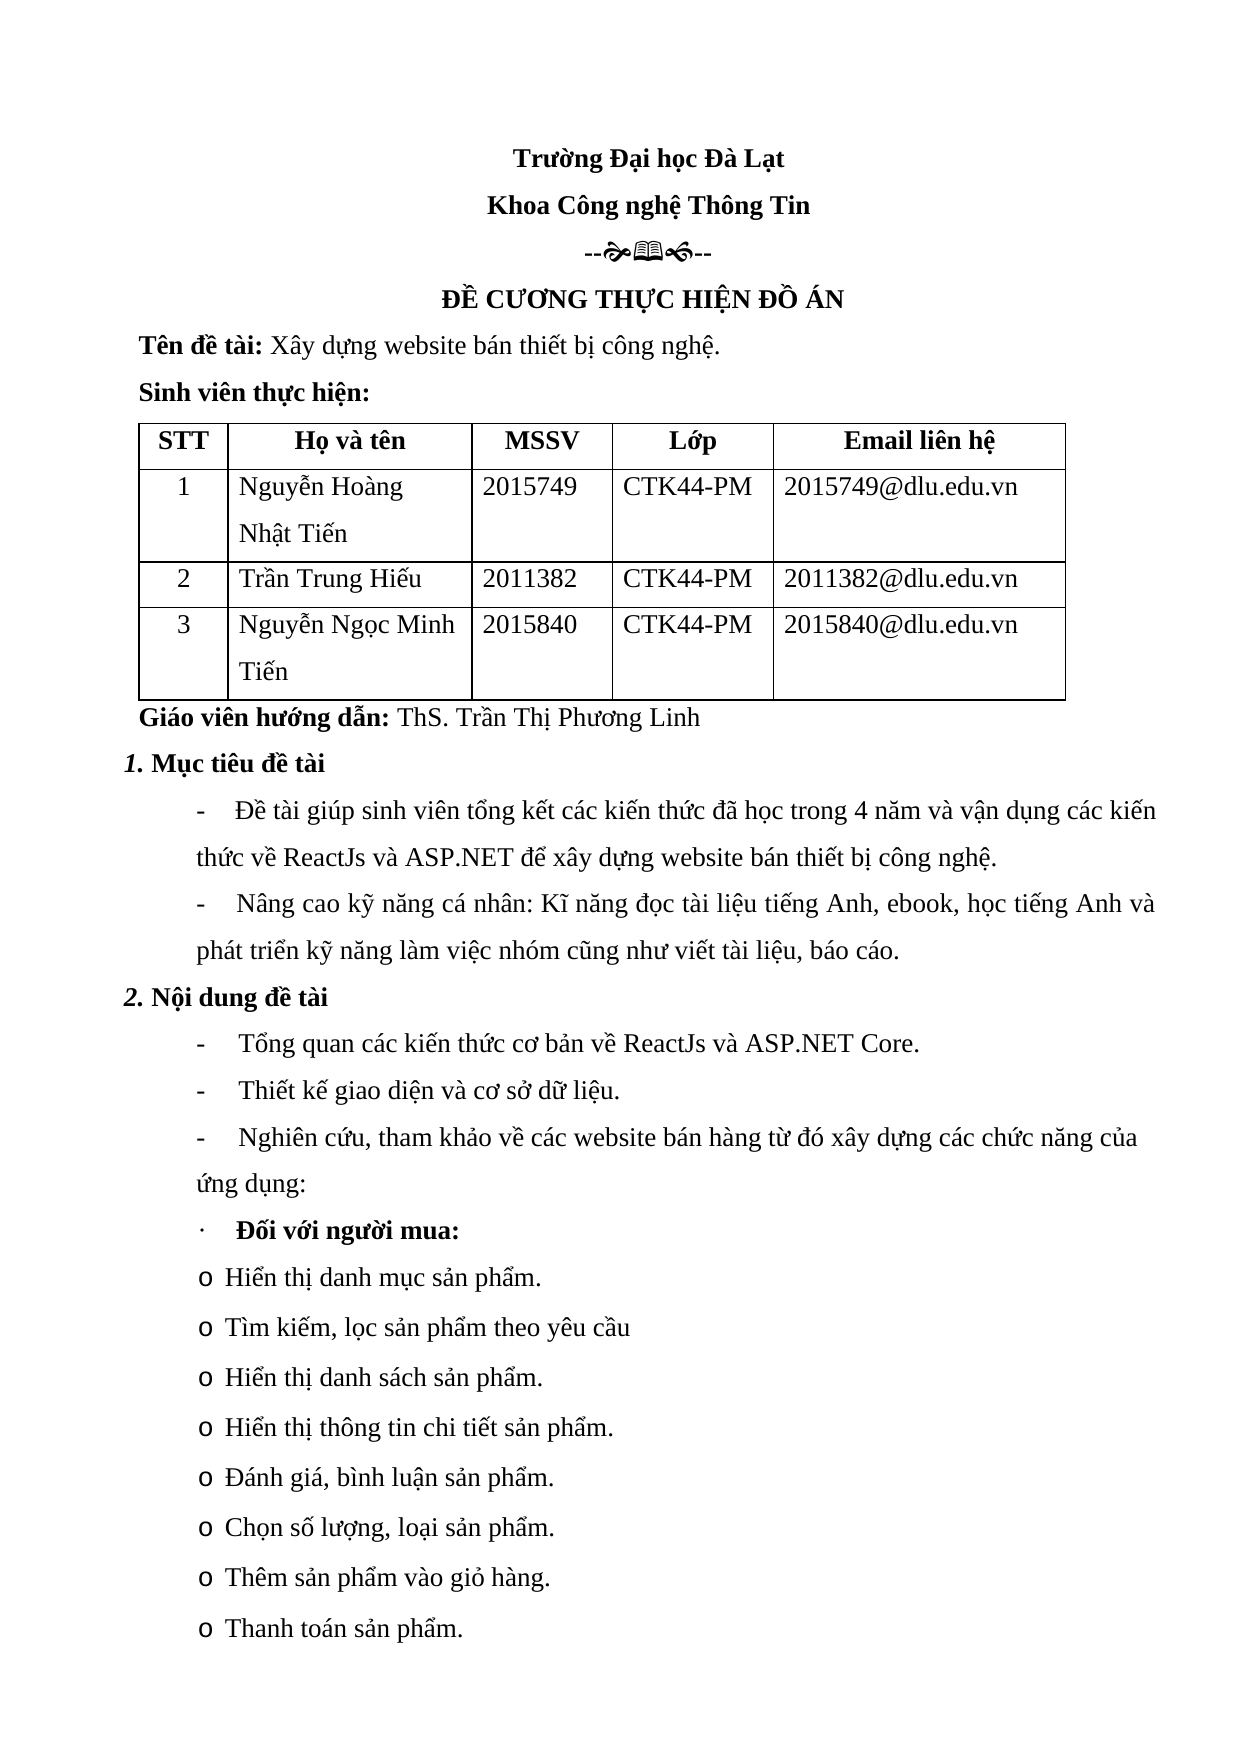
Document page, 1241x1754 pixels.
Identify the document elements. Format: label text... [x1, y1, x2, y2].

table_header MSSV [473, 424, 612, 468]
table_cell 2015840 [473, 608, 612, 699]
text Khoa Công nghệ Thông Tin [138, 189, 1157, 220]
table_cell 2015749@dlu.edu.vn [774, 470, 1065, 561]
text o Hiển thị danh mục sản phẩm. [197, 1261, 1157, 1294]
text 1. Mục tiêu đề tài [124, 748, 1157, 779]
table_header Email liên hệ [774, 424, 1065, 468]
table_header Họ và tên [229, 424, 471, 468]
table_cell Nguyễn Hoàng Nhật Tiến [229, 470, 471, 561]
table_cell CTK44-PM [613, 608, 773, 699]
text - Nâng cao kỹ năng cá nhân: Kĩ năng đọc tài liệu tiếng Anh, ebook, học tiếng Anh và phát triển kỹ năng làm việc nhóm cũng như viết tài liệu, báo cáo. [196, 888, 1157, 965]
text o Chọn số lượng, loại sản phẩm. [197, 1511, 1157, 1545]
text o Hiển thị danh sách sản phẩm. [197, 1361, 1157, 1394]
table_cell 2011382 [473, 563, 612, 607]
table_cell 1 [140, 470, 227, 561]
text Giáo viên hướng dẫn: ThS. Trần Thị Phương Linh [138, 701, 1157, 732]
subtitle ĐỀ CƯƠNG THỰC HIỆN ĐỒ ÁN [138, 283, 1147, 314]
table_header Lớp [613, 424, 773, 468]
text o Thanh toán sản phẩm. [197, 1612, 1157, 1645]
text --🙞🕮🙜-- [138, 236, 1157, 267]
table_header STT [140, 424, 227, 468]
text - Thiết kế giao diện và cơ sở dữ liệu. [196, 1074, 1157, 1105]
text - Nghiên cứu, tham khảo về các website bán hàng từ đó xây dựng các chức năng của ứng dụng: [196, 1121, 1157, 1199]
table_cell 2015749 [473, 470, 612, 561]
text o Đánh giá, bình luận sản phẩm. [197, 1461, 1157, 1495]
table_cell 2011382@dlu.edu.vn [774, 563, 1065, 607]
text Tên đề tài: Xây dựng website bán thiết bị công nghệ. [138, 329, 1157, 361]
table_cell 2 [140, 563, 227, 607]
text o Tìm kiếm, lọc sản phẩm theo yêu cầu [197, 1311, 1157, 1344]
table_cell CTK44-PM [613, 470, 773, 561]
text - Tổng quan các kiến thức cơ bản về ReactJs và ASP.NET Core. [196, 1028, 1157, 1059]
text Sinh viên thực hiện: [138, 376, 1157, 407]
table_cell CTK44-PM [613, 563, 773, 607]
text Trường Đại học Đà Lạt [138, 142, 1157, 174]
text - Đề tài giúp sinh viên tổng kết các kiến thức đã học trong 4 năm và vận dụng các kiến thức về ReactJs và ASP.NET để xây dựng website bán thiết bị công nghệ. [196, 794, 1157, 872]
text · Đối với người mua: [197, 1214, 1157, 1245]
table_cell Trần Trung Hiếu [229, 563, 471, 607]
table_cell Nguyễn Ngọc Minh Tiến [229, 608, 471, 699]
text o Hiển thị thông tin chi tiết sản phẩm. [197, 1411, 1157, 1445]
table_cell 2015840@dlu.edu.vn [774, 608, 1065, 699]
text 2. Nội dung đề tài [124, 981, 1157, 1012]
table_cell 3 [140, 608, 227, 699]
text o Thêm sản phẩm vào giỏ hàng. [197, 1562, 1157, 1595]
